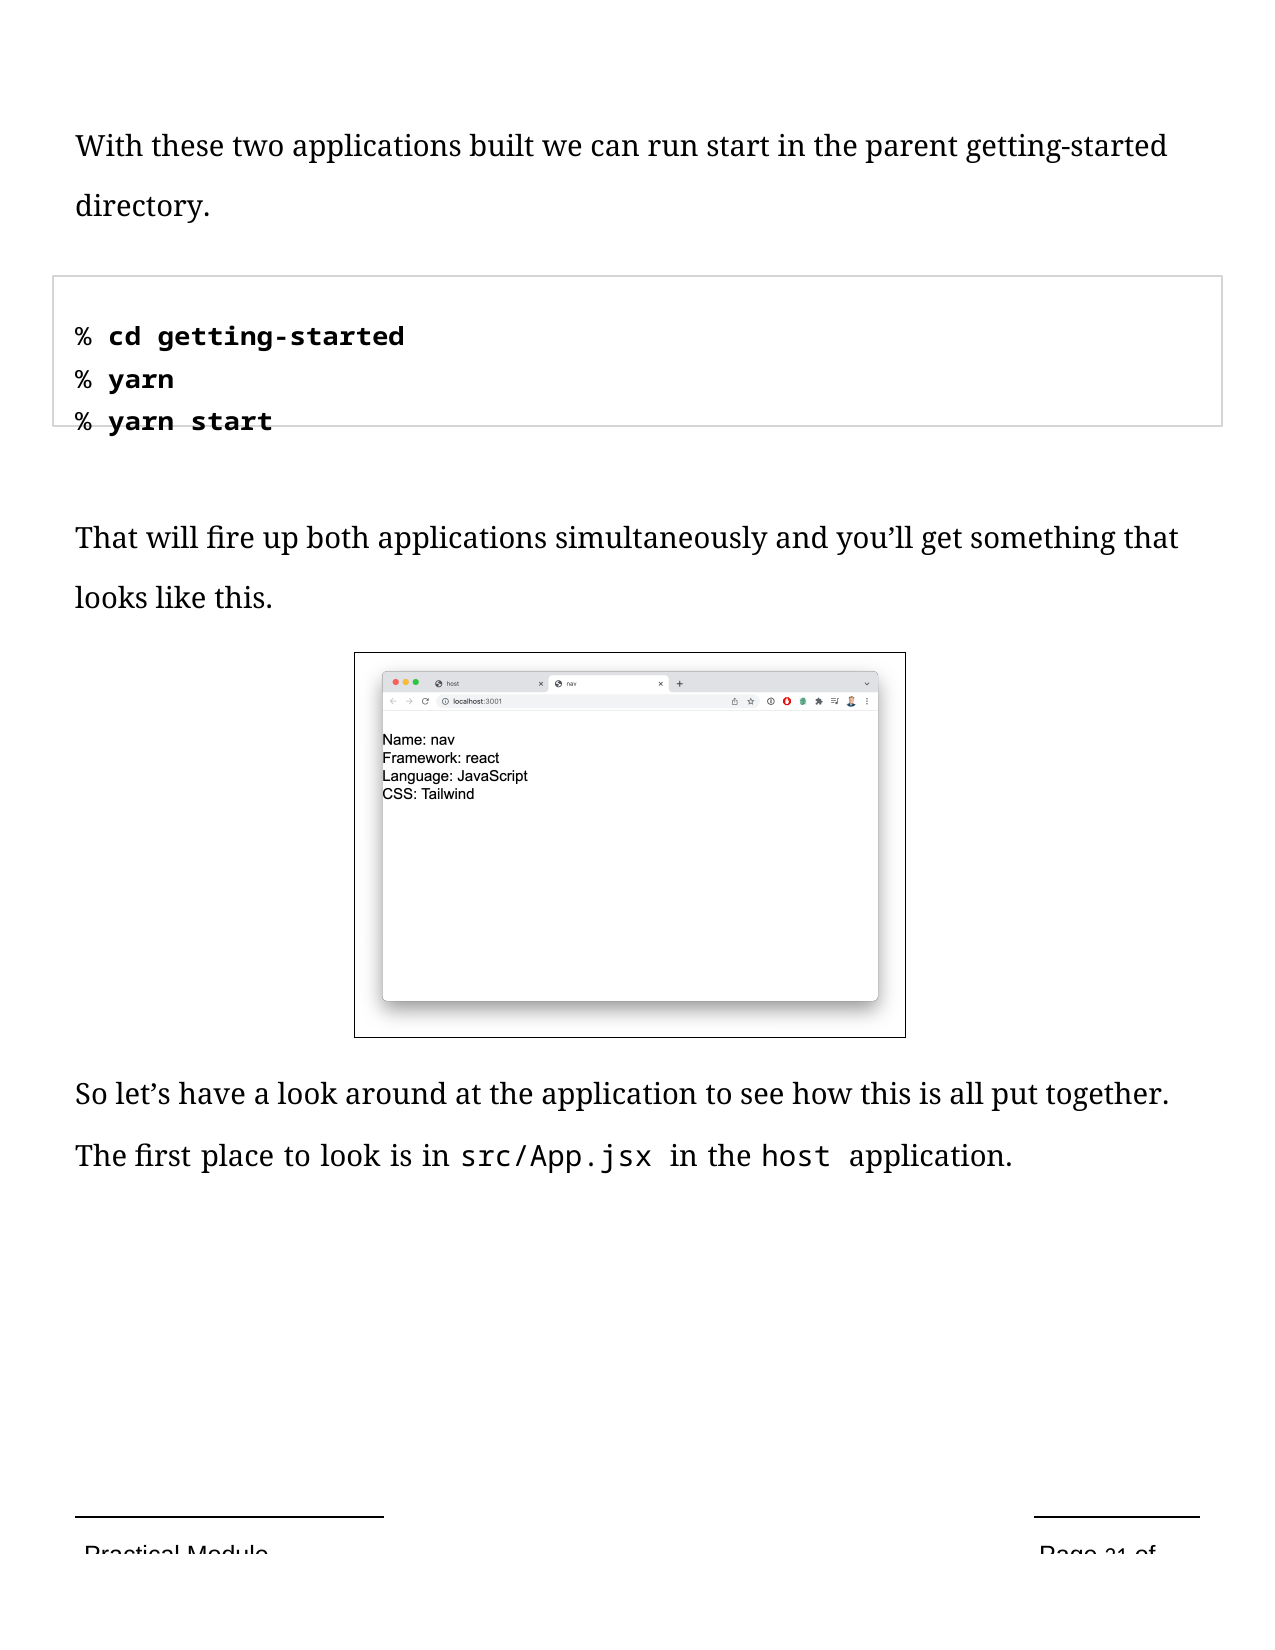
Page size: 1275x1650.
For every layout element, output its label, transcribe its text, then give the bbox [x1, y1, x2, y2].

text So let’s have a look around at the application to see how this is all put together. The first place to look is in src/App.jsx in the host application. [75, 1073, 1190, 1175]
text % yarn start [75, 404, 1212, 438]
text With these two applications built we can run start in the parent getting-started directory. [75, 125, 1199, 225]
text % cd getting-started [75, 319, 1212, 353]
picture [355, 653, 905, 1037]
text % yarn [75, 361, 1212, 395]
text That will fire up both applications simultaneously and you’ll get something that looks like this. [75, 518, 1185, 617]
